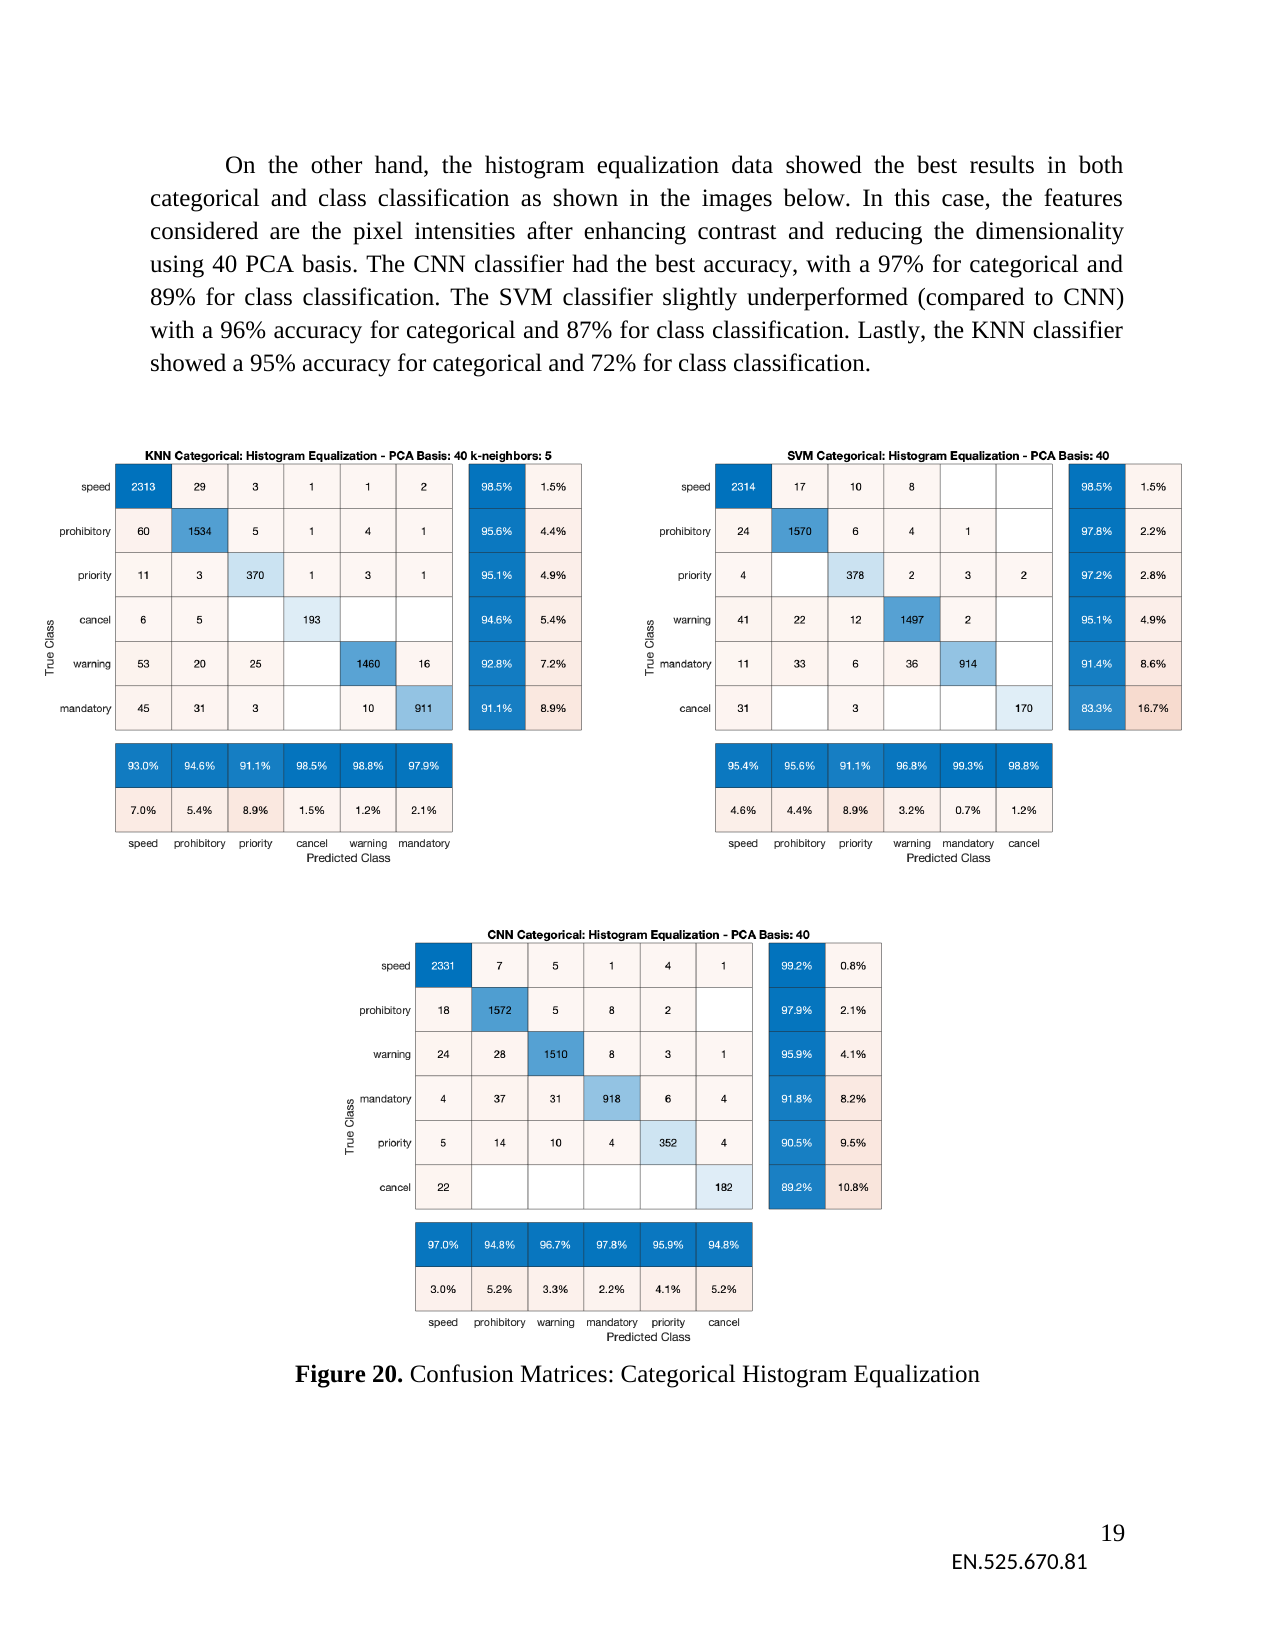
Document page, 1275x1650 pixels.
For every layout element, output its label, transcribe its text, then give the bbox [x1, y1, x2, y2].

picture [37, 430, 1238, 881]
picture [337, 909, 938, 1360]
text On the other hand, the histogram equalization data showed the best results in both categorical and class classification as shown in the images below. In this case, the features considered are the pixel intensities after enhancing contrast and reducing the dimensionality using 40 PCA basis. The CNN classifier had the best accuracy, with a 97% for categorical and 89% for class classification. The SVM classifier slightly underperformed (compared to CNN) with a 96% accuracy for categorical and 87% for class classification. Lastly, the KNN classifier showed a 95% accuracy for categorical and 72% for class classification. [150, 150, 1125, 377]
text Figure 20. Confusion Matrices: Categorical Histogram Equalization [150, 1359, 1125, 1388]
